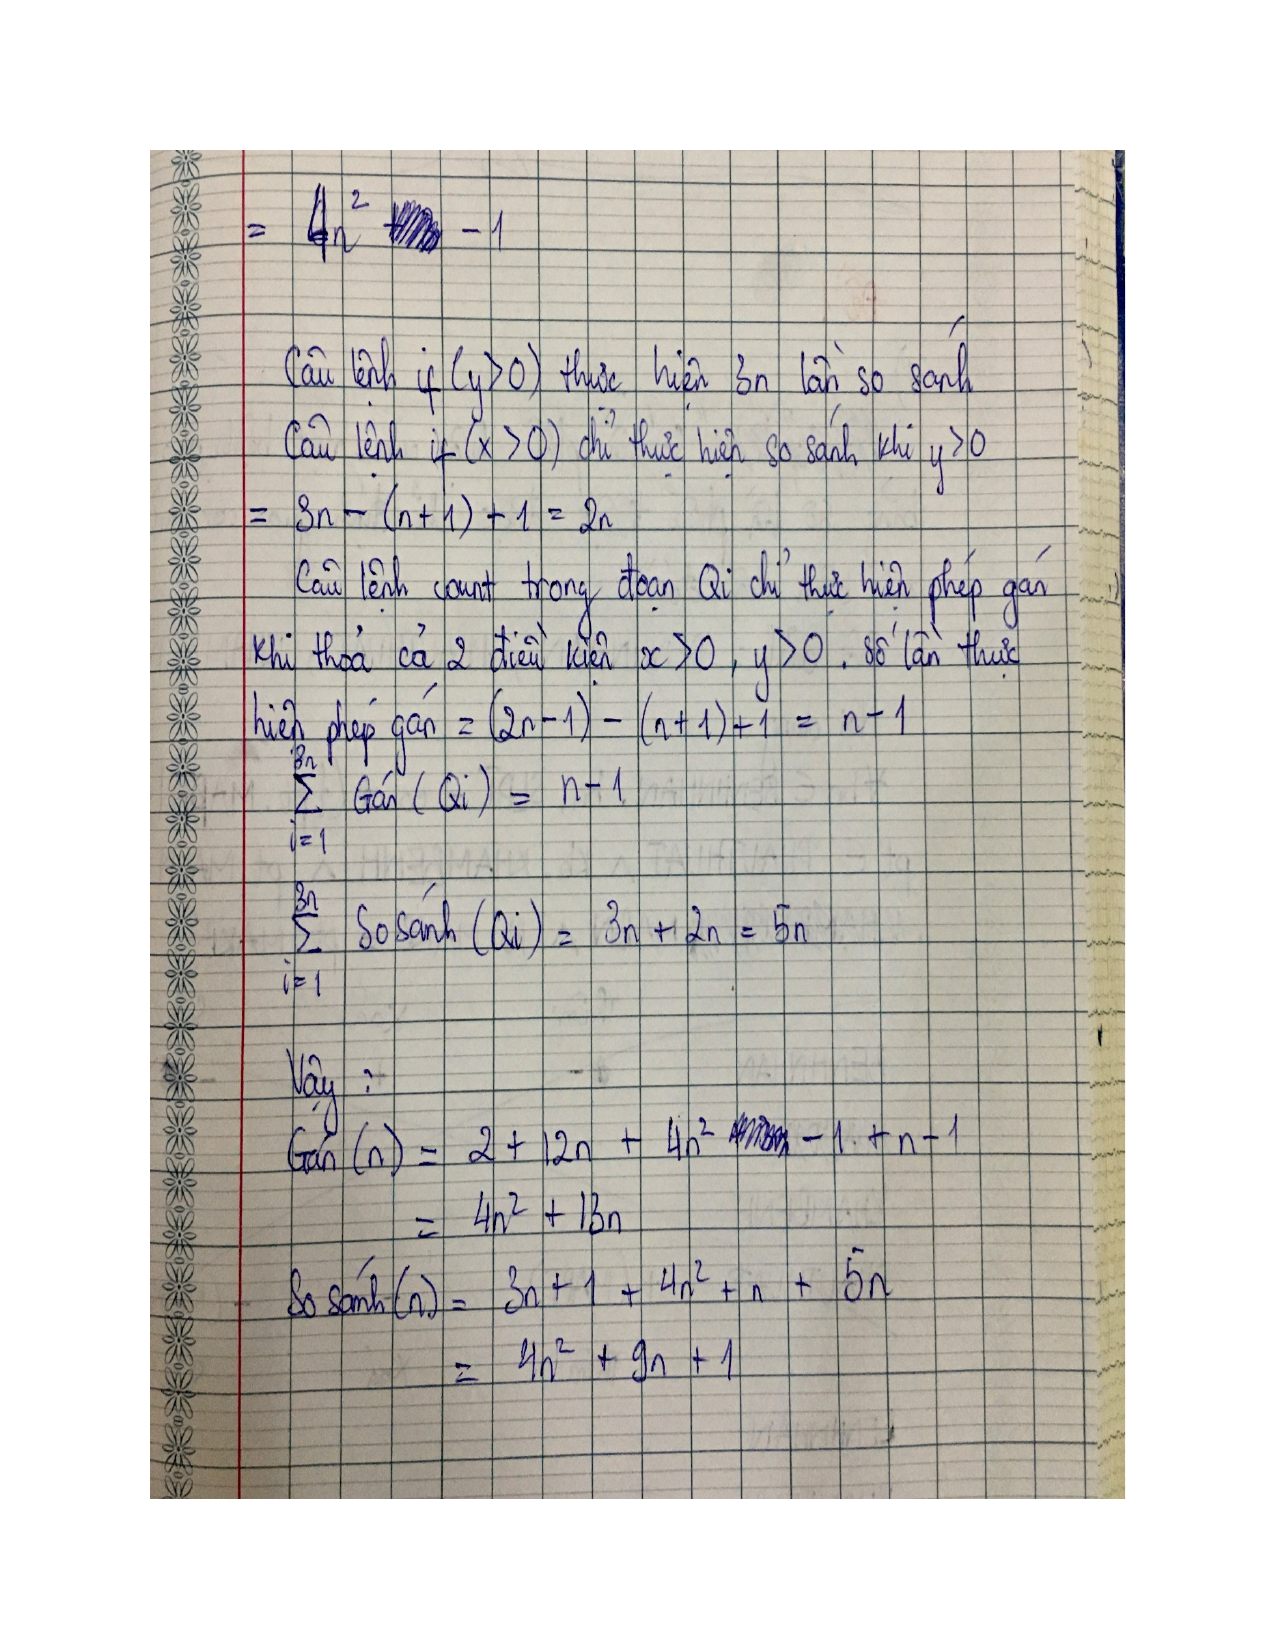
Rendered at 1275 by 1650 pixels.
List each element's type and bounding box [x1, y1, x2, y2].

picture [150, 150, 1125, 1499]
